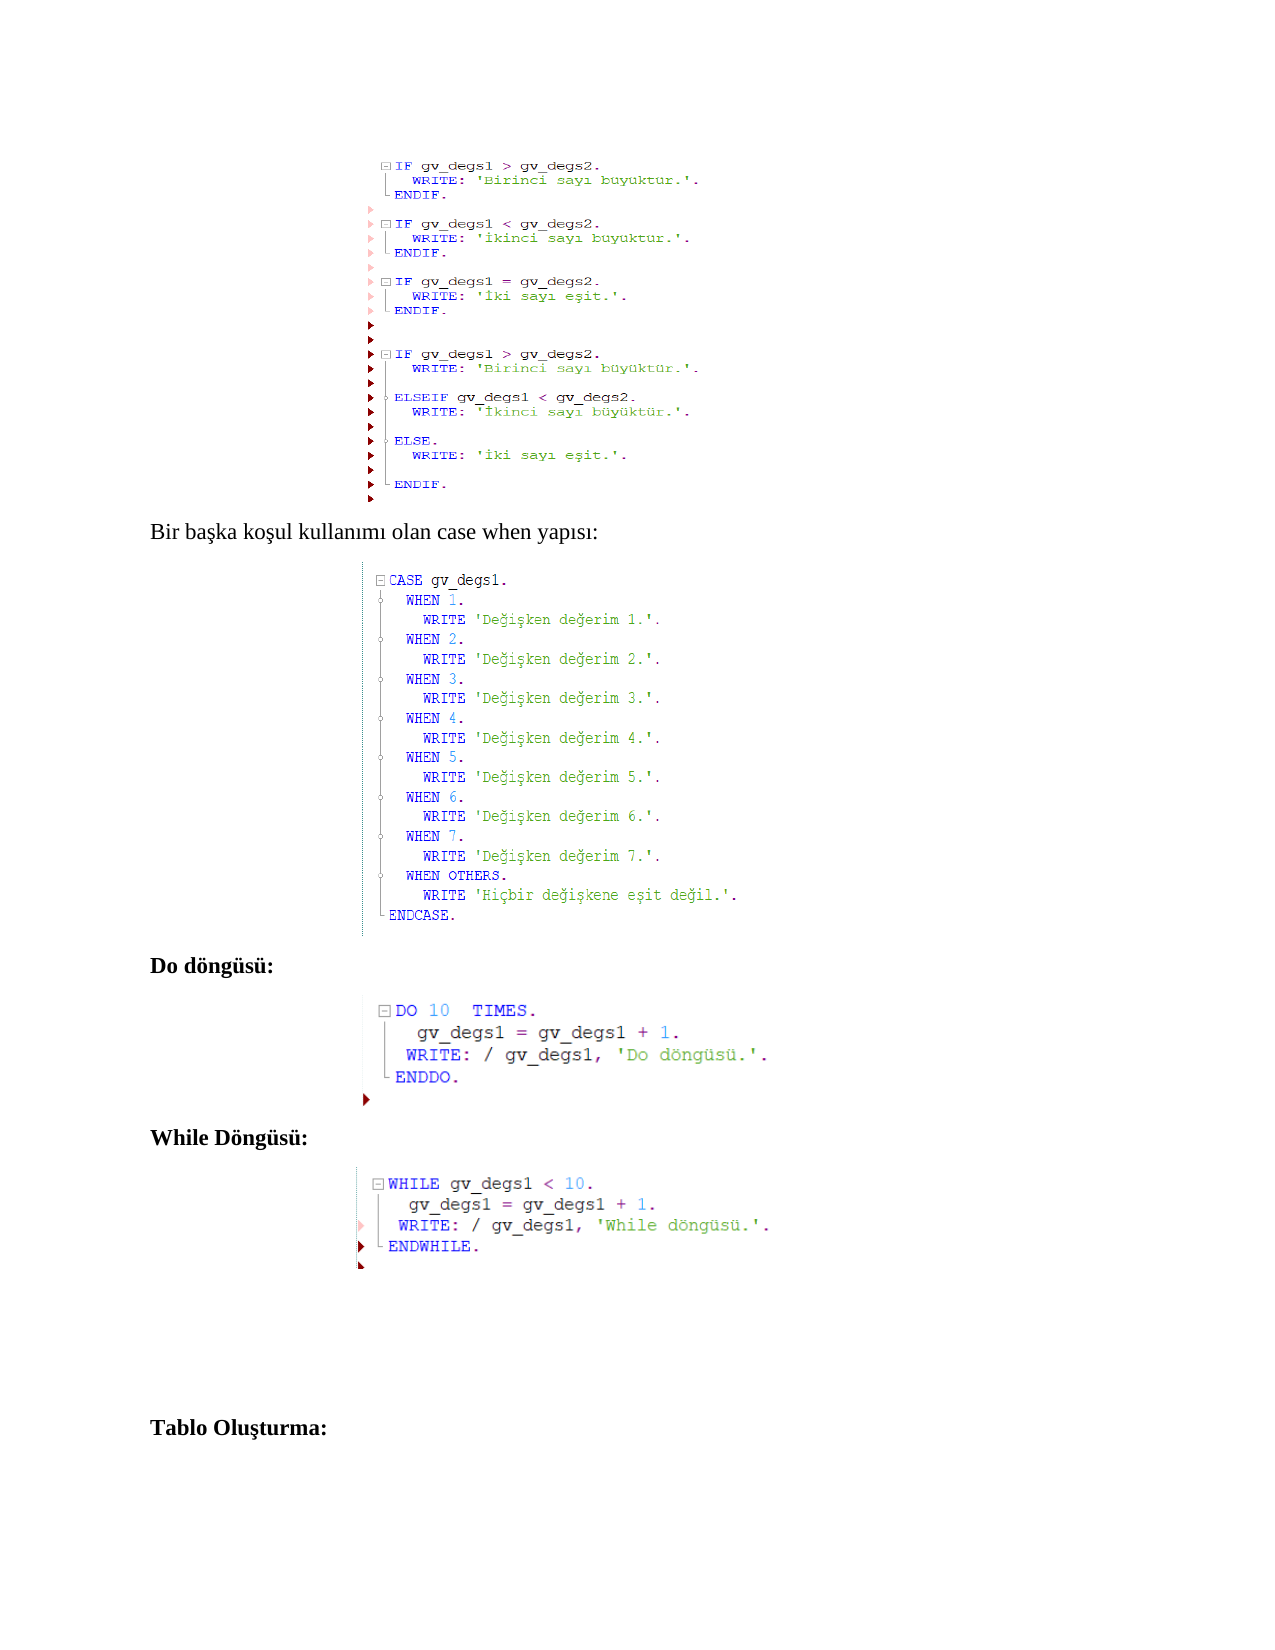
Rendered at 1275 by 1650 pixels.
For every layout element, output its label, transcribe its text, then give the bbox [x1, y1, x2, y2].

picture [362, 995, 827, 1108]
text Bir başka koşul kullanımı olan case when yapısı: [150, 518, 1125, 544]
text Tablo Oluşturma: [150, 1414, 1125, 1441]
text While Döngüsü: [150, 1124, 1125, 1151]
picture [367, 150, 790, 502]
picture [356, 1167, 787, 1269]
picture [362, 561, 785, 936]
text Do döngüsü: [150, 953, 1125, 979]
